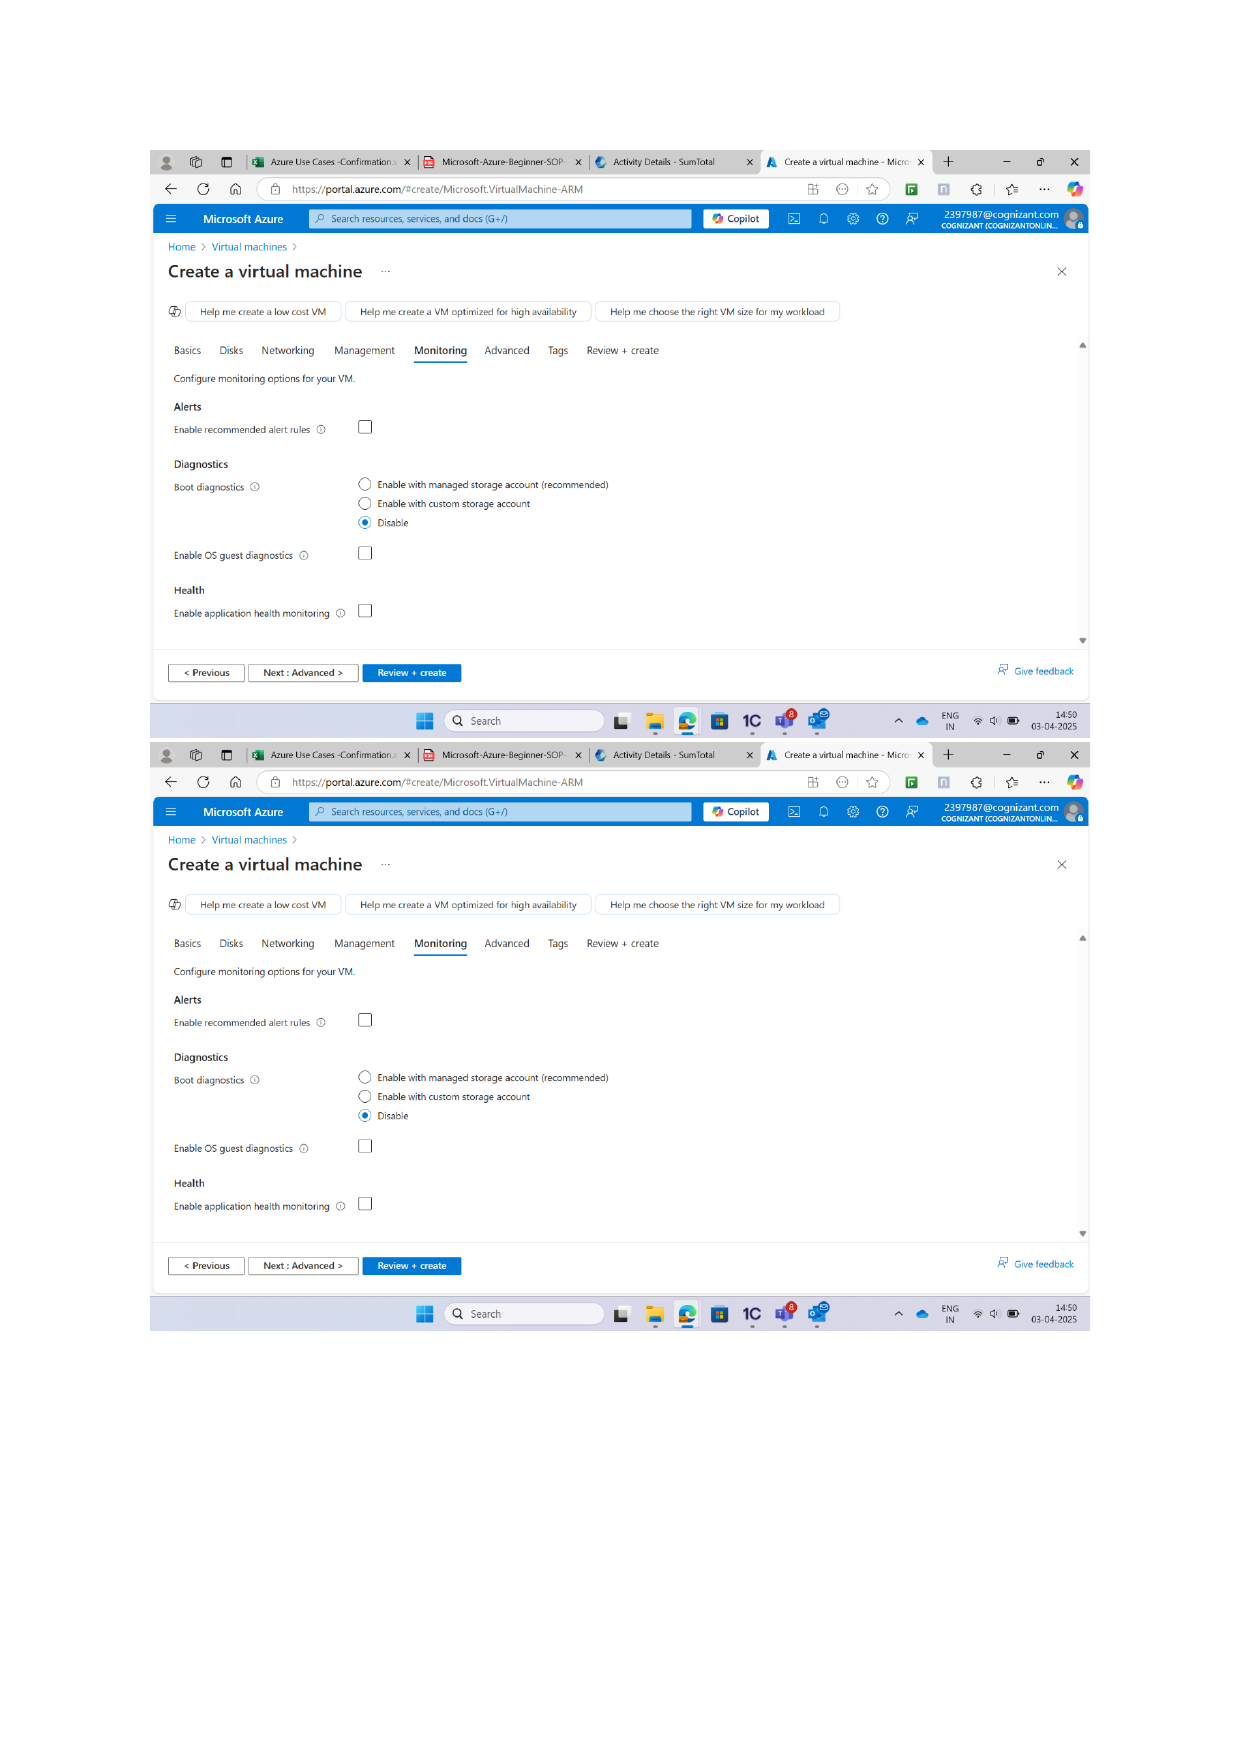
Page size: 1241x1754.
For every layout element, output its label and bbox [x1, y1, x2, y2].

picture [150, 150, 1091, 738]
picture [150, 742, 1091, 1331]
